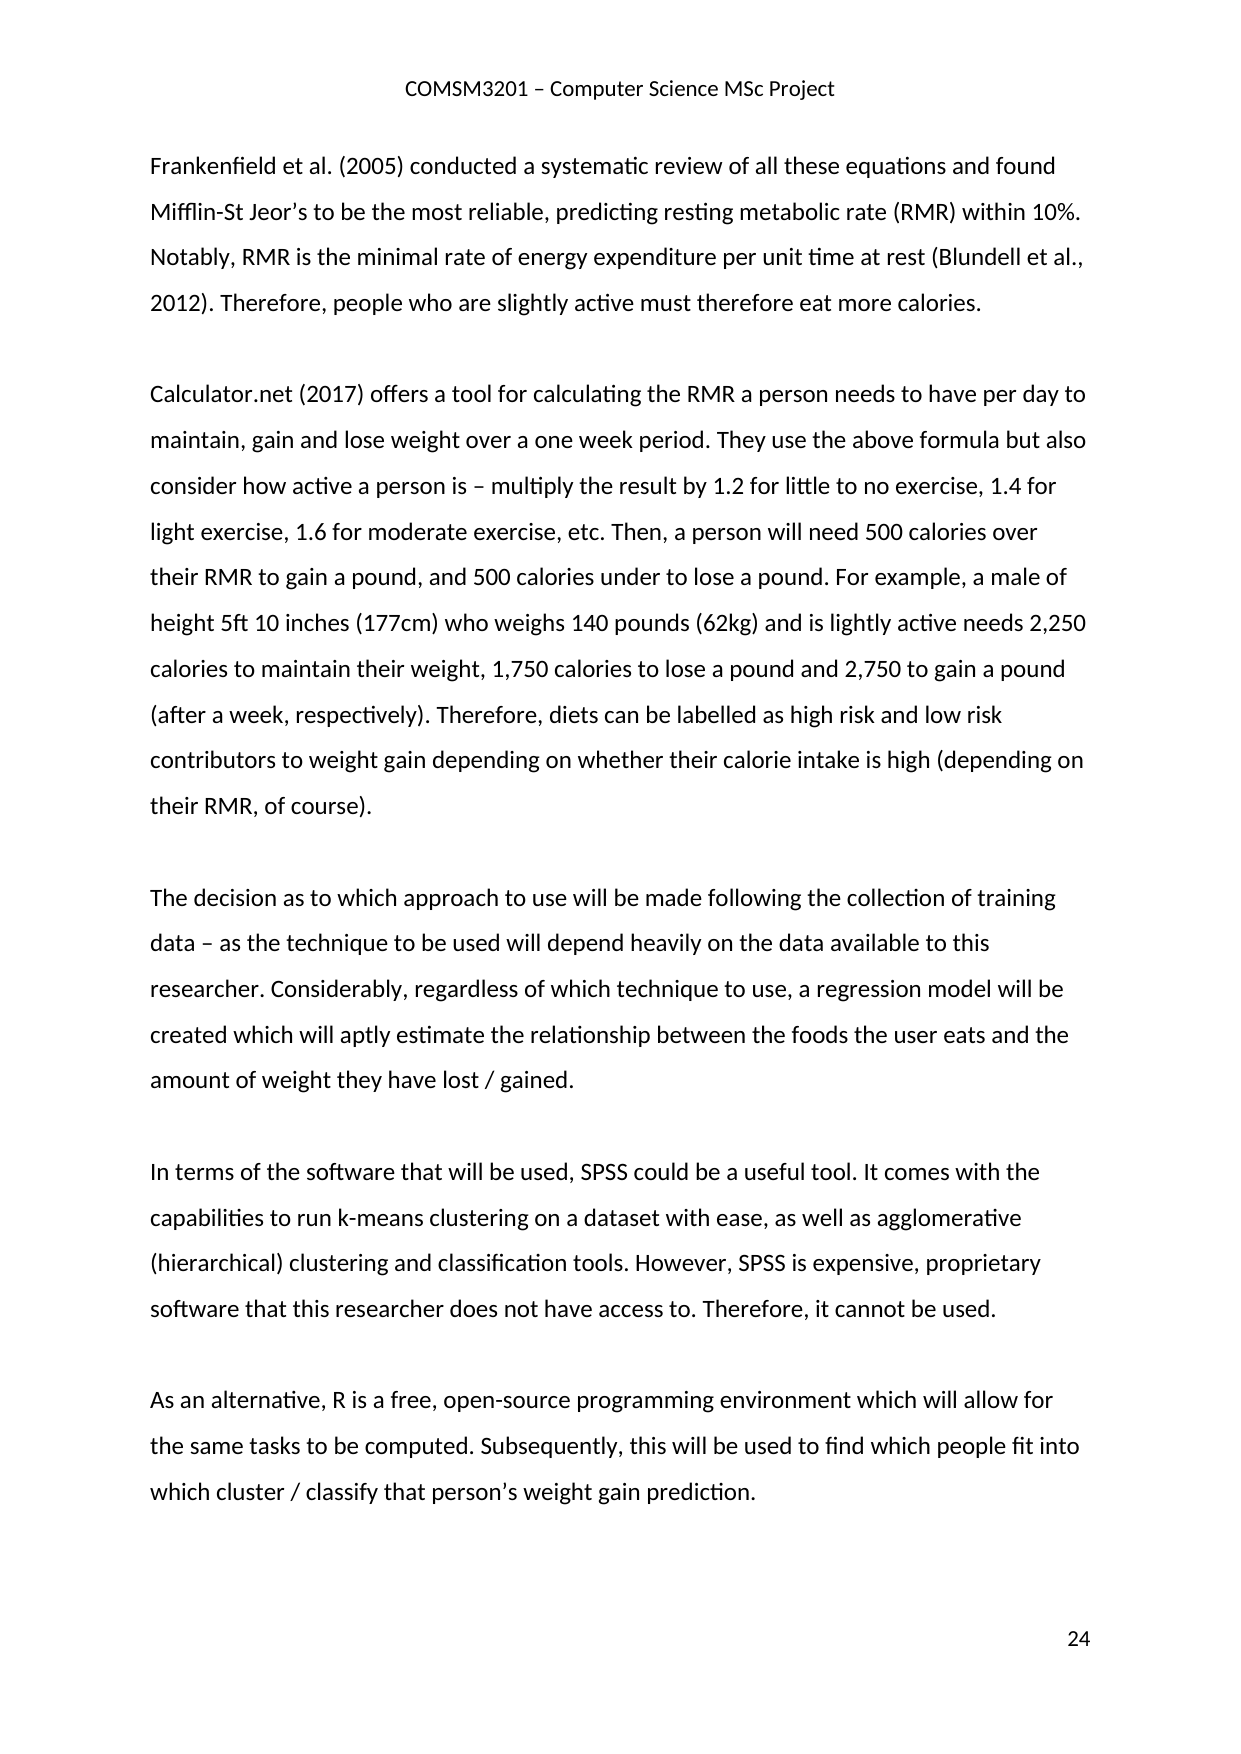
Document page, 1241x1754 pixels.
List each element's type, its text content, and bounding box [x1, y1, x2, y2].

text The decision as to which approach to use will be made following the collection of training data – as the technique to be used will depend heavily on the data available to this researcher. Considerably, regardless of which technique to use, a regression model will be created which will aptly estimate the relationship between the foods the user eats and the amount of weight they have lost / gained. [150, 882, 1090, 1095]
text Calculator.net (2017) offers a tool for calculating the RMR a person needs to have per day to maintain, gain and lose weight over a one week period. They use the above formula but also consider how active a person is – multiply the result by 1.2 for little to no exercise, 1.4 for light exercise, 1.6 for moderate exercise, etc. Then, a person will need 500 calories over their RMR to gain a pound, and 500 calories under to lose a pound. For example, a male of height 5ft 10 inches (177cm) who weighs 140 pounds (62kg) and is lightly active needs 2,250 calories to maintain their weight, 1,750 calories to lose a pound and 2,750 to gain a pound (after a week, respectively). Therefore, diets can be labelled as high risk and low risk contributors to weight gain depending on whether their calorie intake is high (depending on their RMR, of course). [150, 379, 1090, 821]
text Frankenfield et al. (2005) conducted a systematic review of all these equations and found Mifflin-St Jeor’s to be the most reliable, predicting resting metabolic rate (RMR) within 10%. Notably, RMR is the minimal rate of energy expenditure per unit time at rest (Blundell et al., 2012). Therefore, people who are slightly active must therefore eat more calories. [150, 150, 1090, 318]
text In terms of the software that will be used, SPSS could be a useful tool. It comes with the capabilities to run k-means clustering on a dataset with ease, as well as agglomerative (hierarchical) clustering and classification tools. However, SPSS is expensive, proprietary software that this researcher does not have access to. Therefore, it cannot be used. [150, 1156, 1090, 1324]
text As an alternative, R is a free, open-source programming environment which will allow for the same tasks to be computed. Subsequently, this will be used to find which people fit into which cluster / classify that person’s weight gain prediction. [150, 1385, 1090, 1507]
